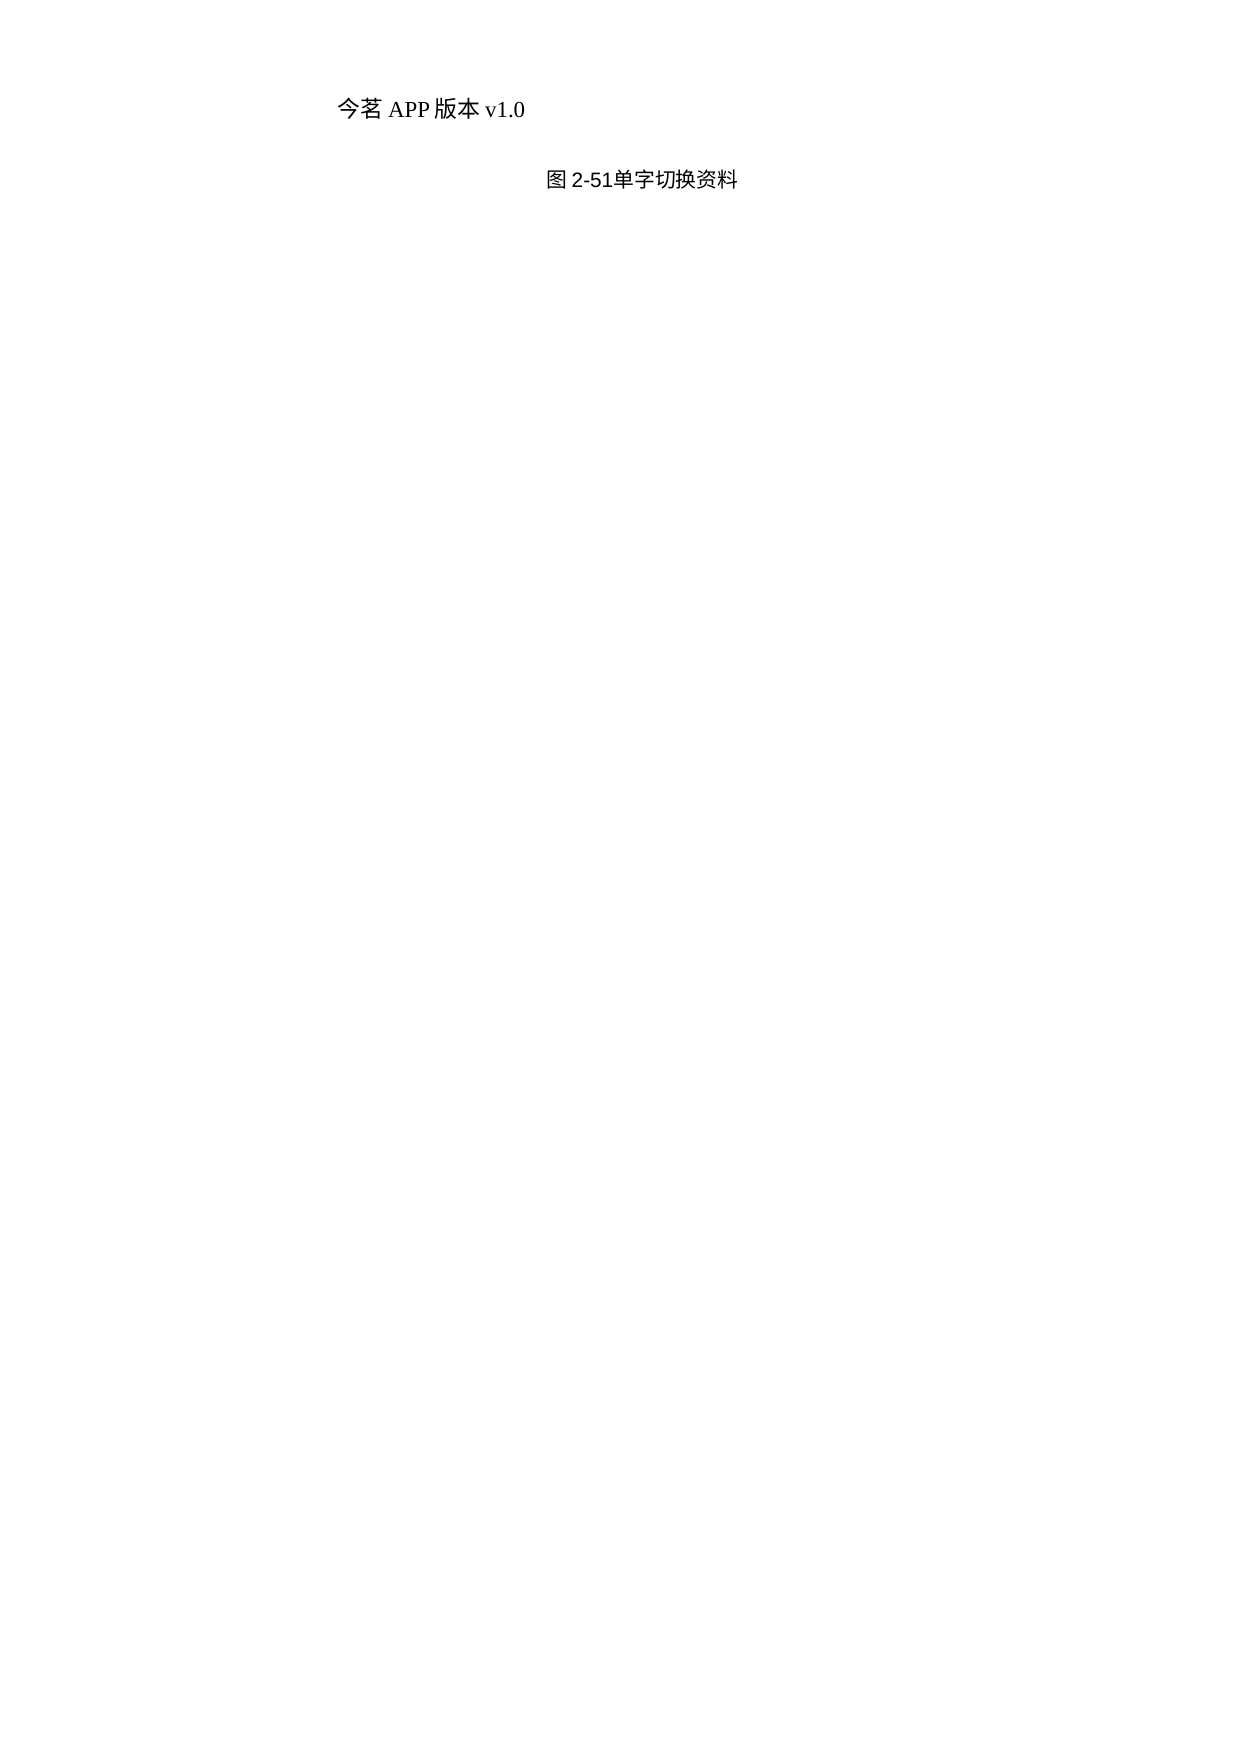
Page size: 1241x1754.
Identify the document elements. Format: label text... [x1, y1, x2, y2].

list 图 2-51单字切换资料 [187, 162, 1053, 194]
